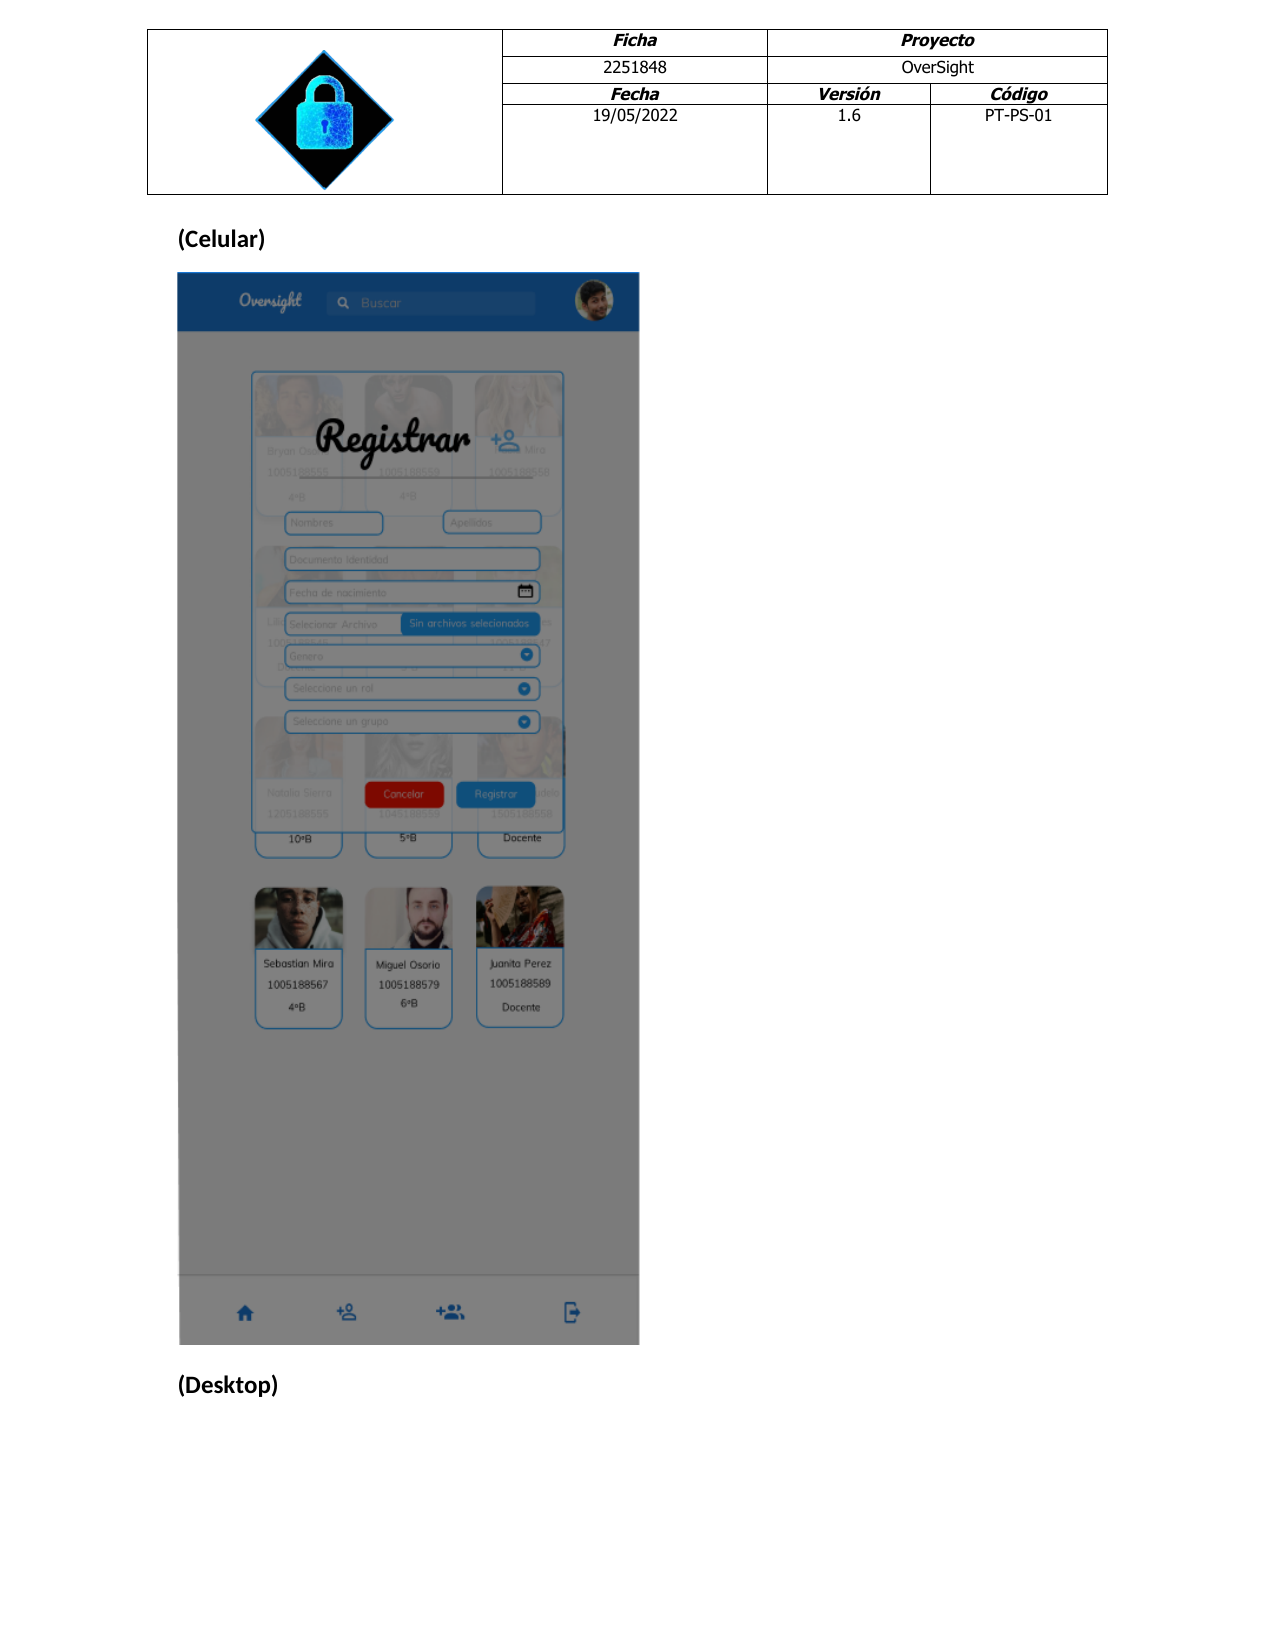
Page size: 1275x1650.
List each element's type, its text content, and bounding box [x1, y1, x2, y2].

text (Desktop) [177, 1369, 1098, 1399]
text (Celular) [177, 223, 1098, 253]
picture [177, 272, 640, 1345]
picture [246, 50, 404, 194]
